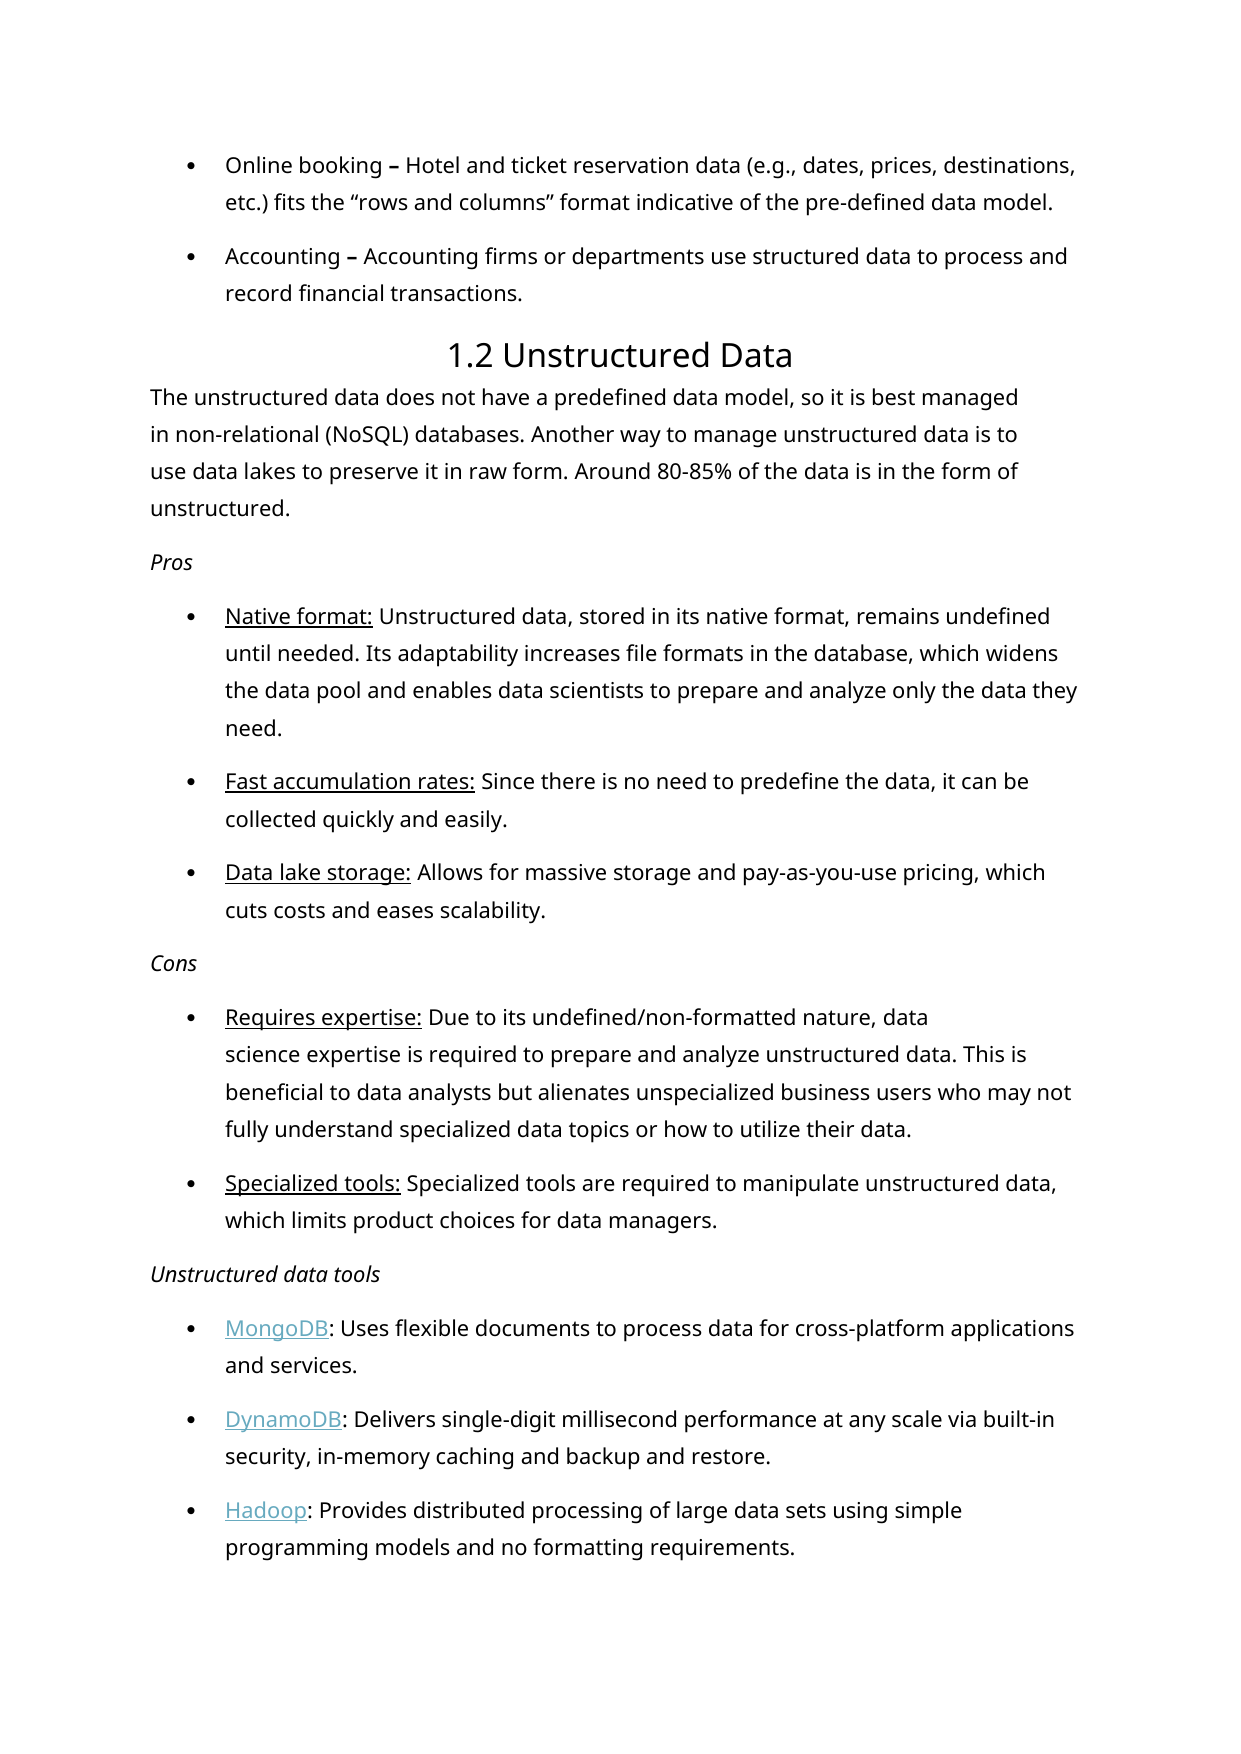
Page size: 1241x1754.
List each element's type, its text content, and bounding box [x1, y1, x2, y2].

list Accounting – Accounting firms or departments use structured data to process and record financial transactions. [187, 241, 1090, 308]
text Pros [150, 547, 1090, 577]
list Online booking – Hotel and ticket reservation data (e.g., dates, prices, destinations, etc.) fits the “rows and columns” format indicative of the pre-defined data model. [187, 150, 1090, 217]
list Fast accumulation rates: Since there is no need to predefine the data, it can be collected quickly and easily. [187, 766, 1090, 833]
text Cons [150, 948, 1090, 978]
list Hadoop: Provides distributed processing of large data sets using simple programming models and no formatting requirements. [187, 1495, 1090, 1562]
list Native format: Unstructured data, stored in its native format, remains undefined until needed. Its adaptability increases file formats in the database, which widens the data pool and enables data scientists to prepare and analyze only the data they need. [187, 601, 1090, 742]
list Data lake storage: Allows for massive storage and pay-as-you-use pricing, which cuts costs and eases scalability. [187, 857, 1090, 924]
list Requires expertise: Due to its undefined/non-formatted nature, data science expertise is required to prepare and analyze unstructured data. This is beneficial to data analysts but alienates unspecialized business users who may not fully understand specialized data topics or how to utilize their data. [187, 1002, 1090, 1144]
list MongoDB: Uses flexible documents to process data for cross-platform applications and services. [187, 1313, 1090, 1379]
text Unstructured data tools [150, 1259, 1090, 1288]
list DynamoDB: Delivers single-digit millisecond performance at any scale via built-in security, in-memory caching and backup and restore. [187, 1404, 1090, 1471]
text The unstructured data does not have a predefined data model, so it is best managed in non-relational (NoSQL) databases. Another way to manage unstructured data is to use data lakes to preserve it in raw form. Around 80-85% of the data is in the form of unstructured. [150, 382, 1090, 523]
list Specialized tools: Specialized tools are required to manipulate unstructured data, which limits product choices for data managers. [187, 1168, 1090, 1235]
subtitle 1.2 Unstructured Data [150, 332, 1090, 377]
